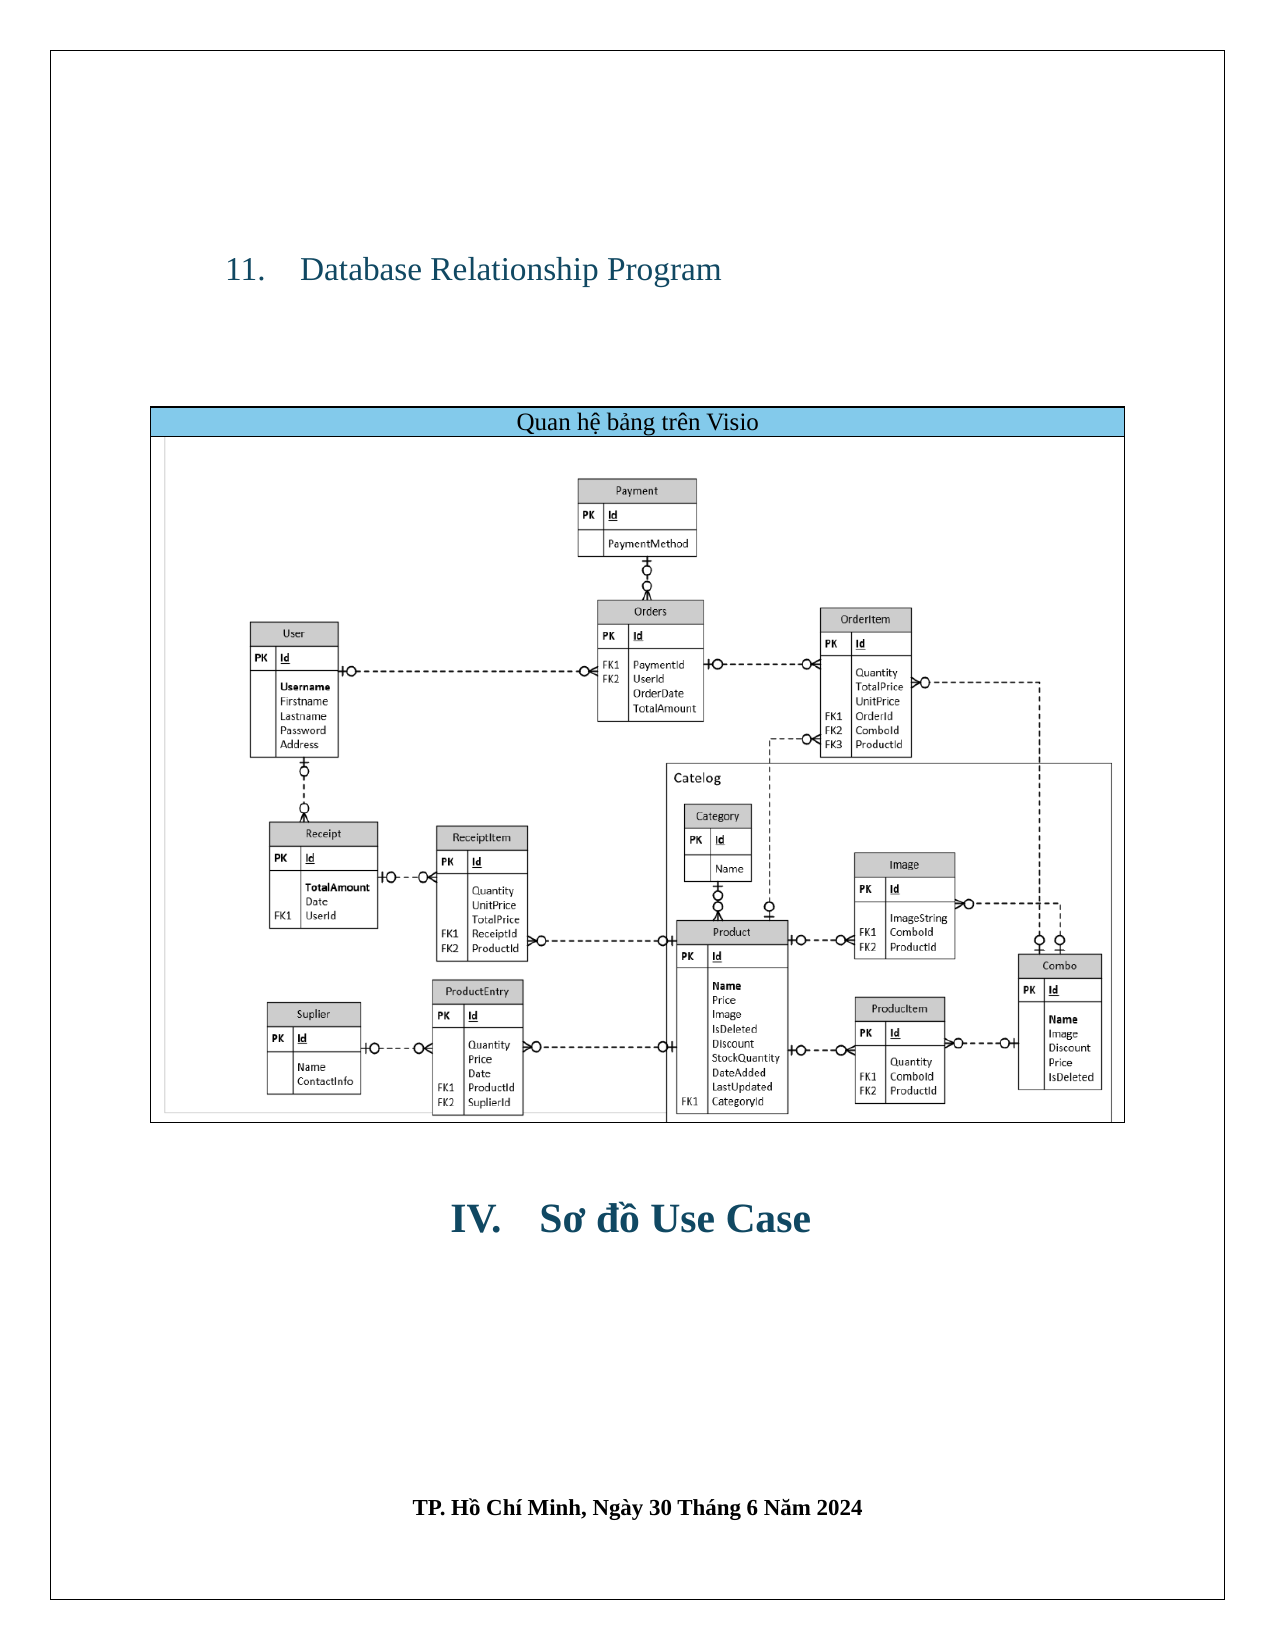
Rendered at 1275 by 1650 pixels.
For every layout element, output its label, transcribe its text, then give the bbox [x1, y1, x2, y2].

subtitle Sơ đồ Use Case [187, 1193, 1125, 1241]
subtitle Database Relationship Program [225, 249, 1125, 288]
table_cell [151, 437, 162, 1122]
picture [162, 437, 1113, 1122]
table_cell [1113, 437, 1124, 1122]
table_header Quan hệ bảng trên Visio [151, 408, 1124, 436]
